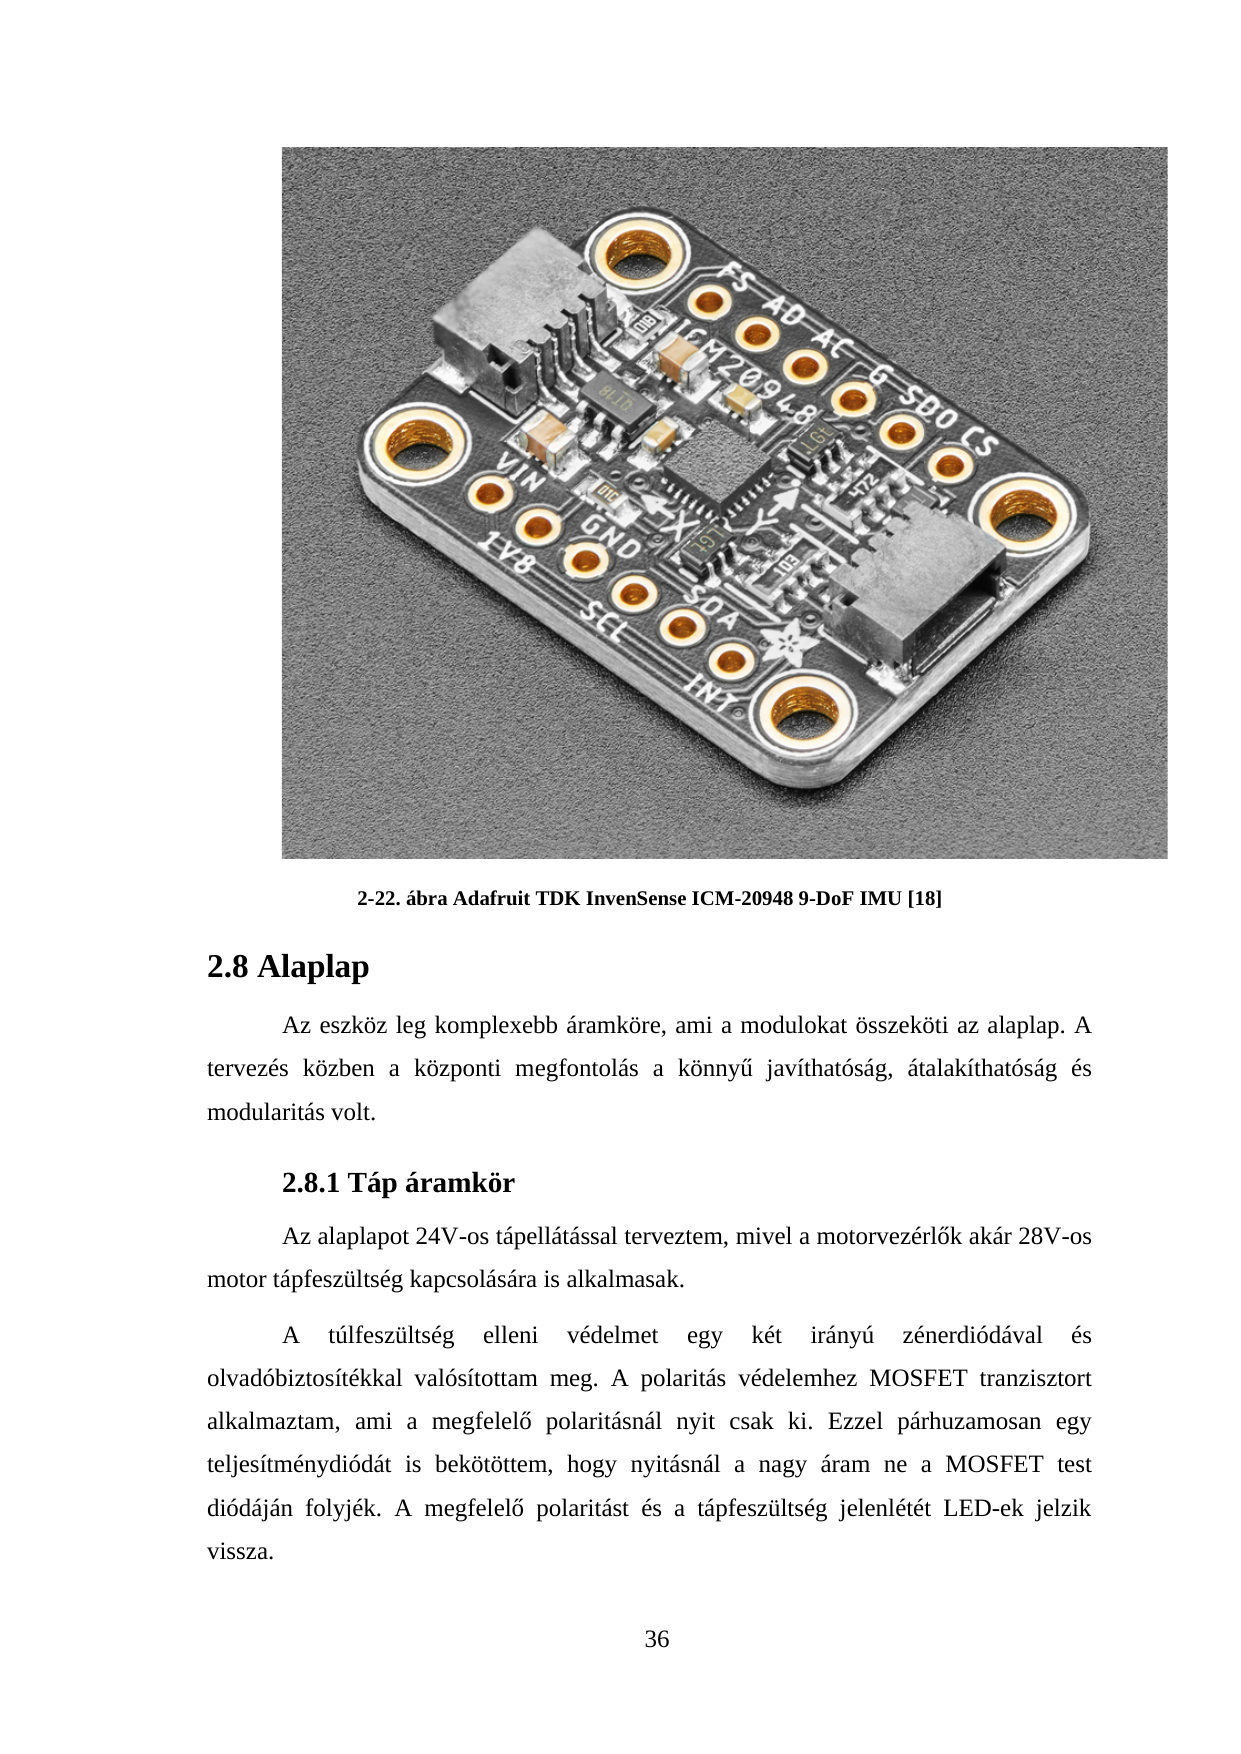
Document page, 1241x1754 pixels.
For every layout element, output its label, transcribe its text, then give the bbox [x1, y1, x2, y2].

picture [281, 147, 1168, 859]
subtitle Alaplap [207, 947, 1092, 985]
text 2-19. ábra Adafruit TDK InvenSense ICM-20948 9-DoF IMU [207, 886, 1092, 910]
subtitle Táp áramkör [207, 1165, 1092, 1198]
text A túlfeszültség elleni védelmet egy két irányú zénerdiódával és olvadóbiztosítékkal valósítottam meg. A polaritás védelemhez MOSFET tranzisztort alkalmaztam, ami a megfelelő polaritásnál nyit csak ki. Ezzel párhuzamosan egy teljesítménydiódát is bekötöttem, hogy nyitásnál a nagy áram ne a MOSFET test diódáján folyjék. A megfelelő polaritást és a tápfeszültség jelenlétét LED-ek jelzik vissza. [207, 1320, 1092, 1564]
text Az eszköz leg komplexebb áramköre, ami a modulokat összeköti az alaplap. A tervezés közben a központi megfontolás a könnyű javíthatóság, átalakíthatóság és modularitás volt. [207, 1010, 1092, 1125]
text Az alaplapot 24V-os tápellátással terveztem, mivel a motorvezérlők akár 28V-os motor tápfeszültség kapcsolására is alkalmasak. [207, 1221, 1092, 1293]
